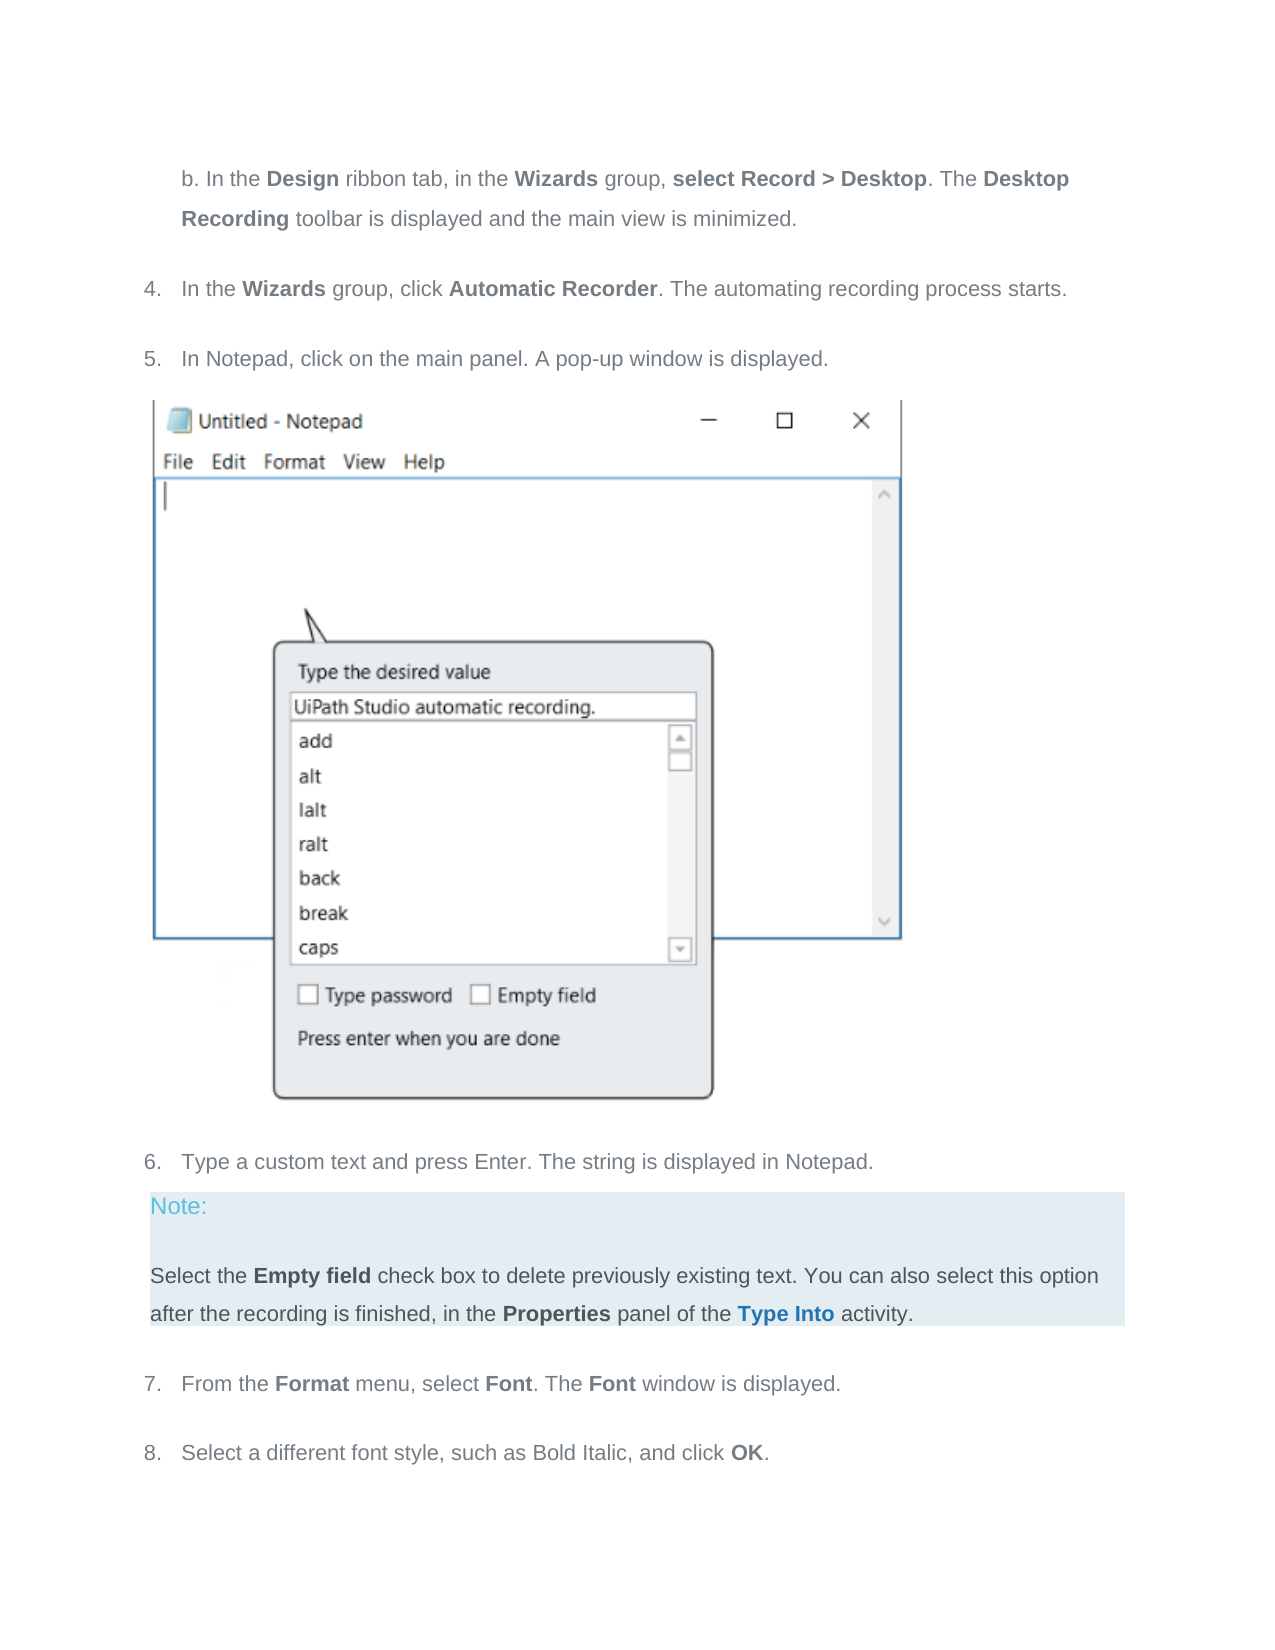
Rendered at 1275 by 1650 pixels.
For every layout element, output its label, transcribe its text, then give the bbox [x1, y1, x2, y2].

list In Notepad, click on the main panel. A pop-up window is displayed. [144, 330, 1125, 371]
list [144, 150, 1125, 231]
subtitle Note: [150, 1192, 1125, 1219]
list In the Wizards group, click Automatic Recorder. The automating recording process starts. [144, 260, 1125, 301]
text Select the Empty field check box to delete previously existing text. You can also select this option after the recording is finished, in the Properties panel of the Type Into activity. [150, 1251, 1125, 1326]
list Type a custom text and press Enter. The string is displayed in Notepad. [144, 1134, 1125, 1174]
list Select a different font style, such as Bold Italic, and click OK. [144, 1425, 1125, 1466]
list From the Format menu, select Font. The Font window is displayed. [144, 1355, 1125, 1396]
picture [150, 400, 921, 1105]
